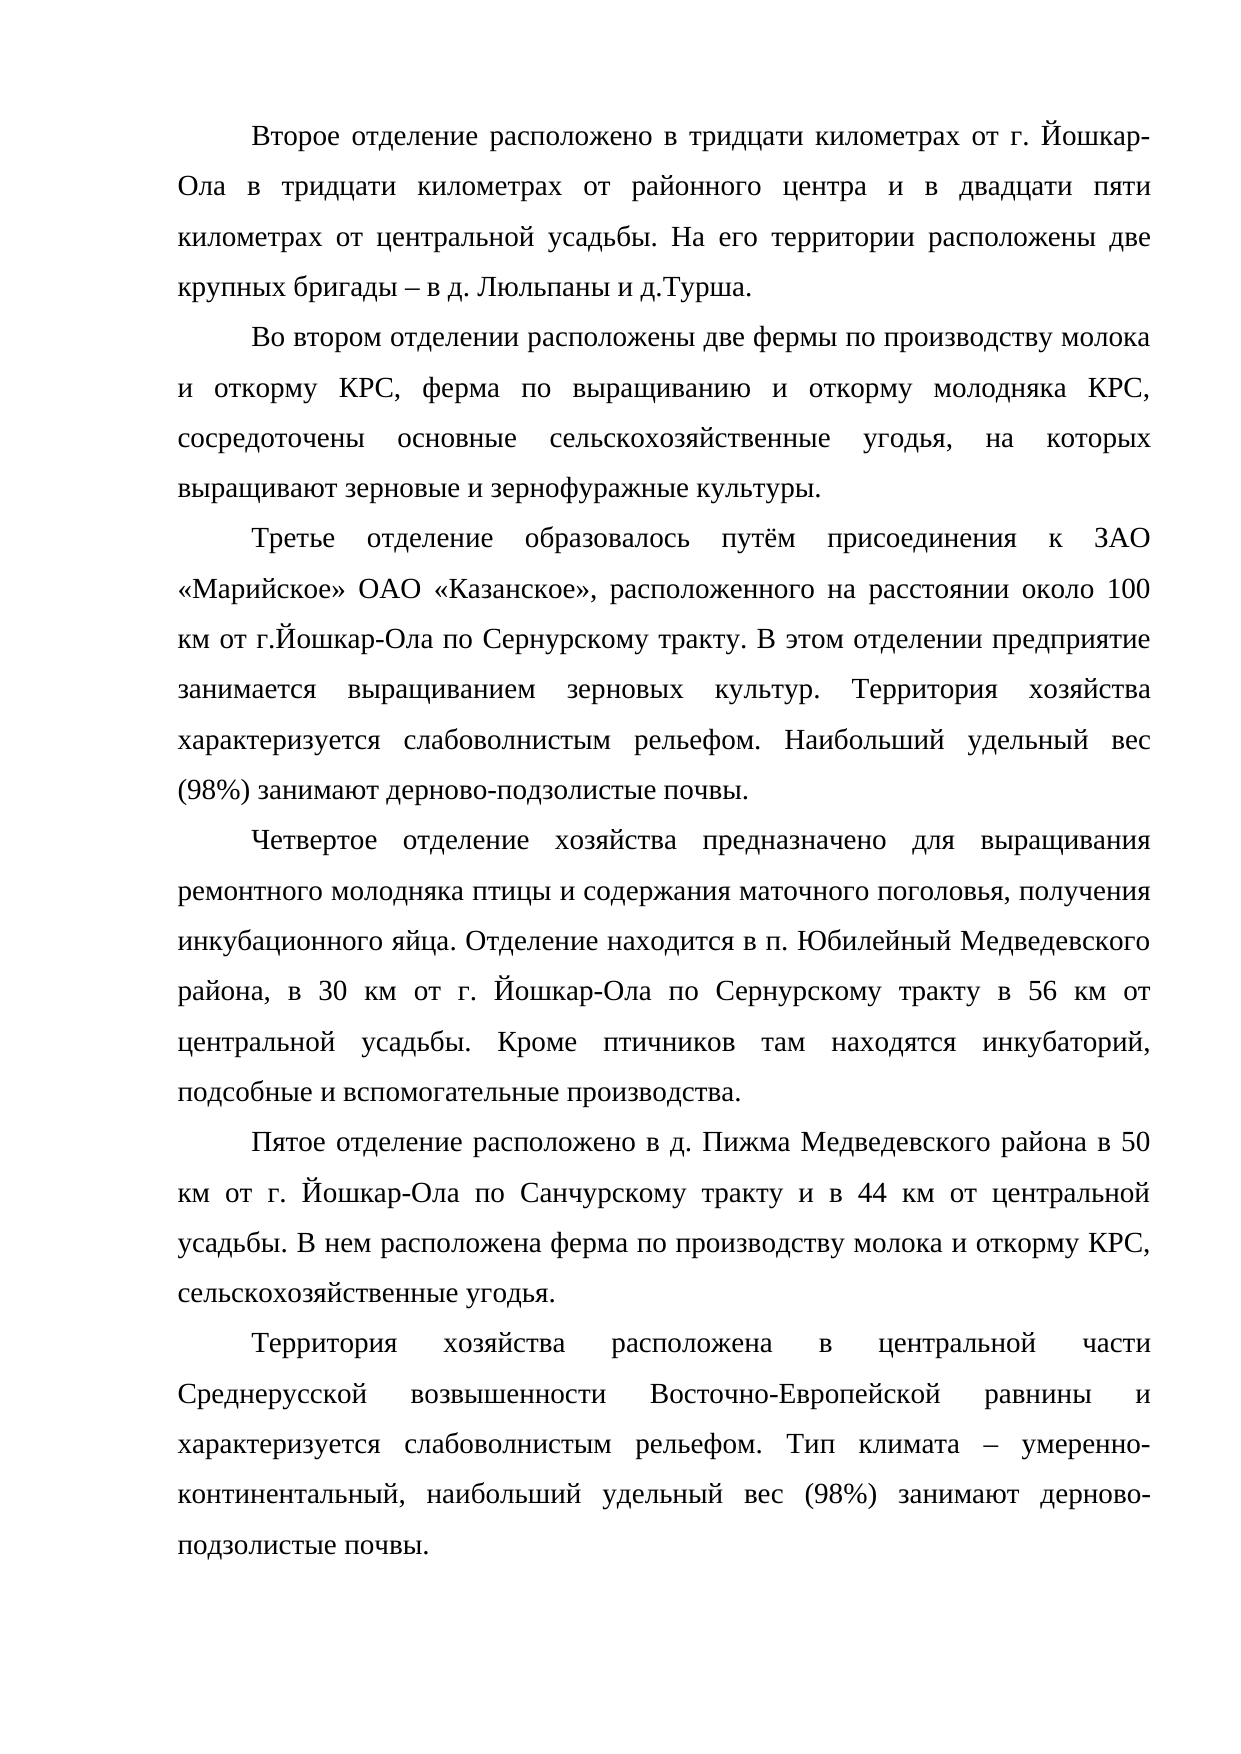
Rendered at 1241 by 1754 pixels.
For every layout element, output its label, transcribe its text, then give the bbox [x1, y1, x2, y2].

text Территория хозяйства расположена в центральной части Среднерусской возвышенности Восточно-Европейской равнины и характеризуется слабоволнистым рельефом. Тип климата – умеренно-континентальный, наибольший удельный вес (98%) занимают дерново-подзолистые почвы. [177, 1326, 1152, 1560]
text Второе отделение расположено в тридцати километрах от г. Йошкар-Ола в тридцати километрах от районного центра и в двадцати пяти километрах от центральной усадьбы. На его территории расположены две крупных бригады – в д. Люльпаны и д.Турша. [177, 118, 1152, 303]
text Четвертое отделение хозяйства предназначено для выращивания ремонтного молодняка птицы и содержания маточного поголовья, получения инкубационного яйца. Отделение находится в п. Юбилейный Медведевского района, в 30 км от г. Йошкар-Ола по Сернурскому тракту в 56 км от центральной усадьбы. Кроме птичников там находятся инкубаторий, подсобные и вспомогательные производства. [177, 822, 1152, 1108]
text Пятое отделение расположено в д. Пижма Медведевского района в 50 км от г. Йошкар-Ола по Санчурскому тракту и в 44 км от центральной усадьбы. В нем расположена ферма по производству молока и откорму КРС, сельскохозяйственные угодья. [177, 1124, 1152, 1309]
text Во втором отделении расположены две фермы по производству молока и откорму КРС, ферма по выращиванию и откорму молодняка КРС, сосредоточены основные сельскохозяйственные угодья, на которых выращивают зерновые и зернофуражные культуры. [177, 319, 1152, 504]
text Третье отделение образовалось путём присоединения к ЗАО «Марийское» ОАО «Казанское», расположенного на расстоянии около 100 км от г.Йошкар-Ола по Сернурскому тракту. В этом отделении предприятие занимается выращиванием зерновых культур. Территория хозяйства характеризуется слабоволнистым рельефом. Наибольший удельный вес (98%) занимают дерново-подзолистые почвы. [177, 521, 1152, 806]
